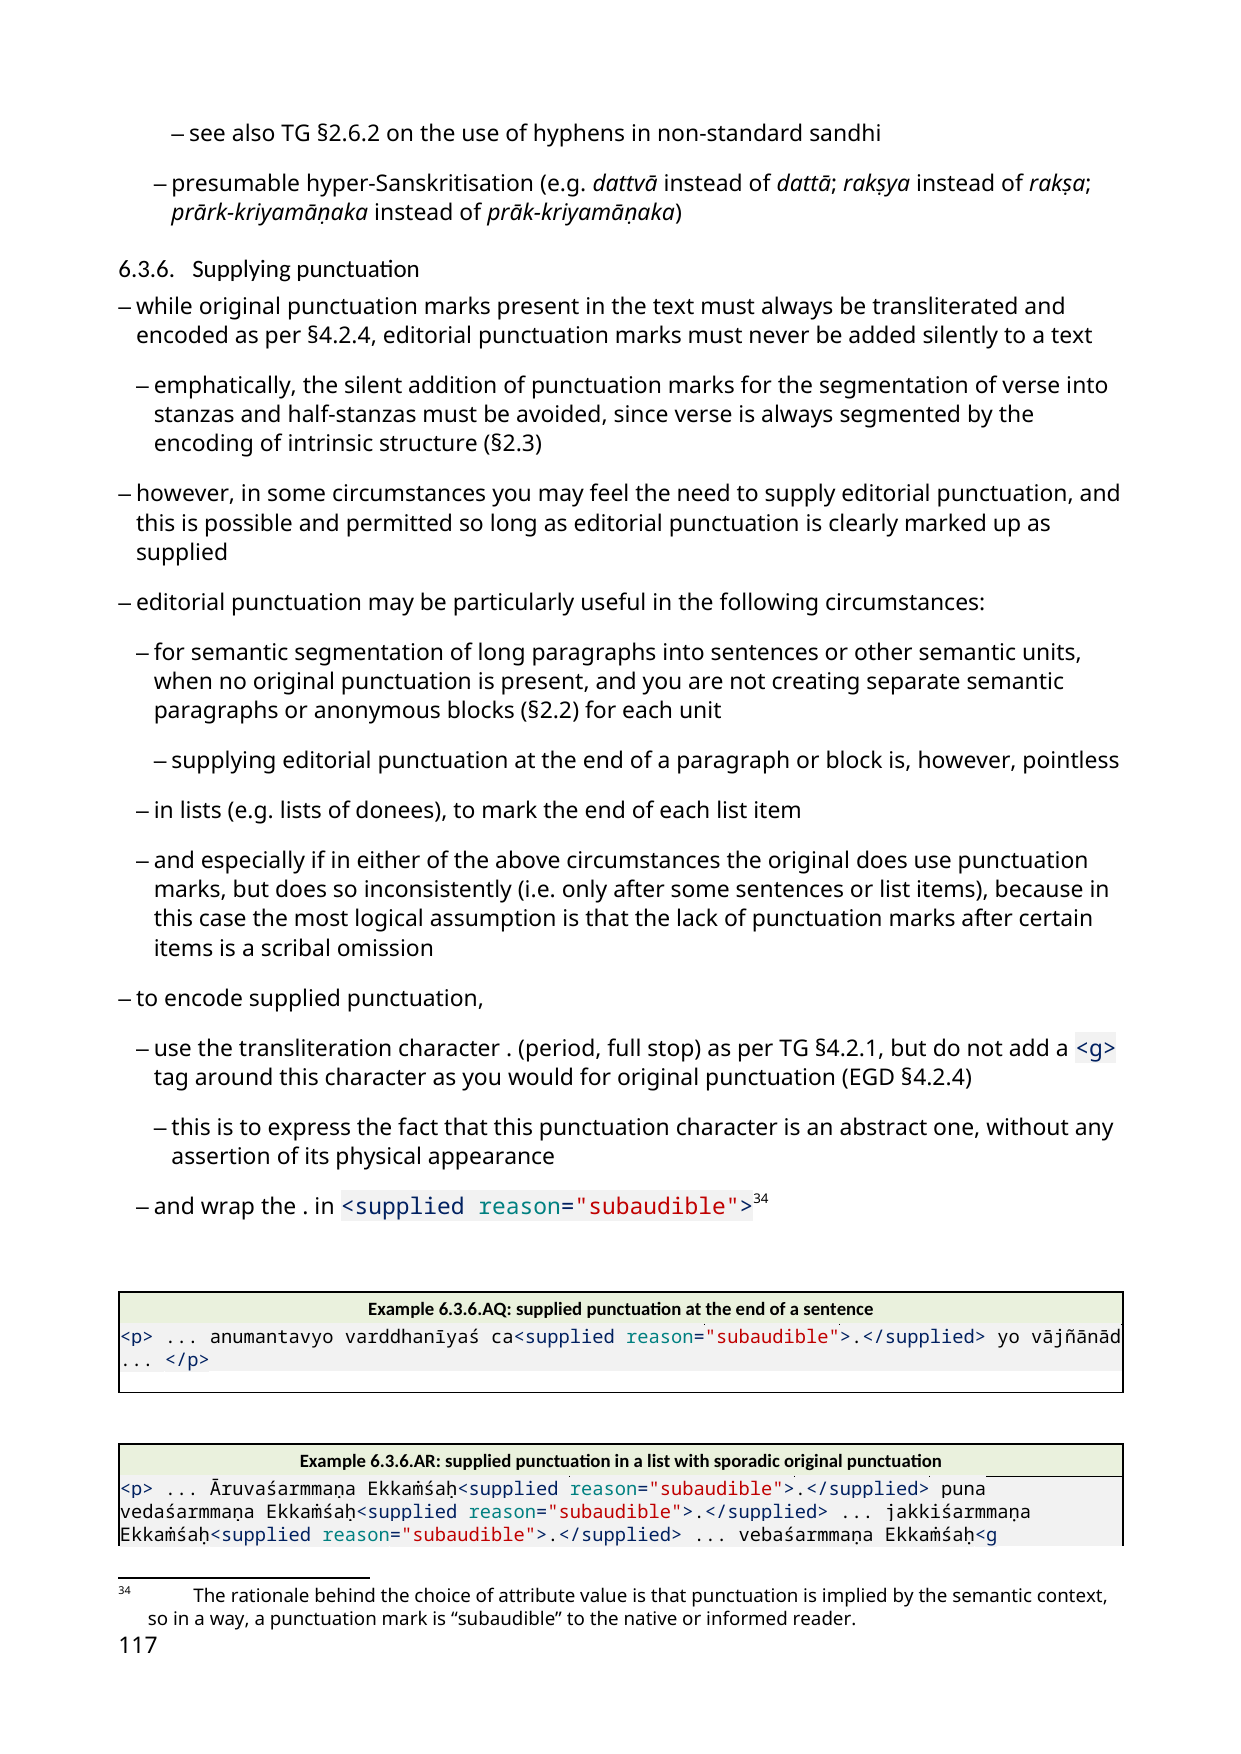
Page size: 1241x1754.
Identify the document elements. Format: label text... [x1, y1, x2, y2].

list editorial punctuation may be particularly useful in the following circumstances: [118, 587, 1122, 616]
list to encode supplied punctuation, [118, 983, 1122, 1012]
list and wrap the . in <supplied reason="subaudible"> [136, 1191, 341, 1220]
list presumable hyper-Sanskritisation (e.g. dattvā instead of dattā; rakṣya instead of rakṣa; prārk-kriyamāṇaka instead of prāk-kriyamāṇaka) [153, 168, 1122, 226]
list emphatically, the silent addition of punctuation marks for the segmentation of verse into stanzas and half-stanzas must be avoided, since verse is always segmented by the encoding of intrinsic structure (§2.3) [136, 370, 1122, 458]
list supplying editorial punctuation at the end of a paragraph or block is, however, pointless [153, 745, 1122, 774]
subtitle Supplying punctuation [118, 247, 1122, 285]
list while original punctuation marks present in the text must always be transliterated and encoded as per §4.2.4, editorial punctuation marks must never be added silently to a text [118, 291, 1122, 349]
list for semantic segmentation of long paragraphs into sentences or other semantic units, when no original punctuation is present, and you are not creating separate semantic paragraphs or anonymous blocks (§2.2) for each unit [136, 637, 1122, 724]
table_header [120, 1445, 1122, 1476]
list however, in some circumstances you may feel the need to supply editorial punctuation, and this is possible and permitted so long as editorial punctuation is clearly marked up as supplied [118, 478, 1122, 566]
list and especially if in either of the above circumstances the original does use punctuation marks, but does so inconsistently (i.e. only after some sentences or list items), because in this case the most logical assumption is that the lack of punctuation marks after certain items is a scribal omission [136, 845, 1122, 962]
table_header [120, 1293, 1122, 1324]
list use the transliteration character . (period, full stop) as per TG §4.2.1, but do not add a <g> tag around this character as you would for original punctuation (EGD §4.2.4) [136, 1033, 1122, 1091]
list this is to express the fact that this punctuation character is an abstract one, without any assertion of its physical appearance [153, 1112, 1122, 1170]
list in lists (e.g. lists of donees), to mark the end of each list item [136, 795, 1122, 824]
list and wrap the . in <supplied reason="subaudible"> [753, 1191, 1122, 1220]
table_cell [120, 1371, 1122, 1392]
list see also TG §2.6.2 on the use of hyphens in non-standard sandhi [171, 118, 1122, 147]
